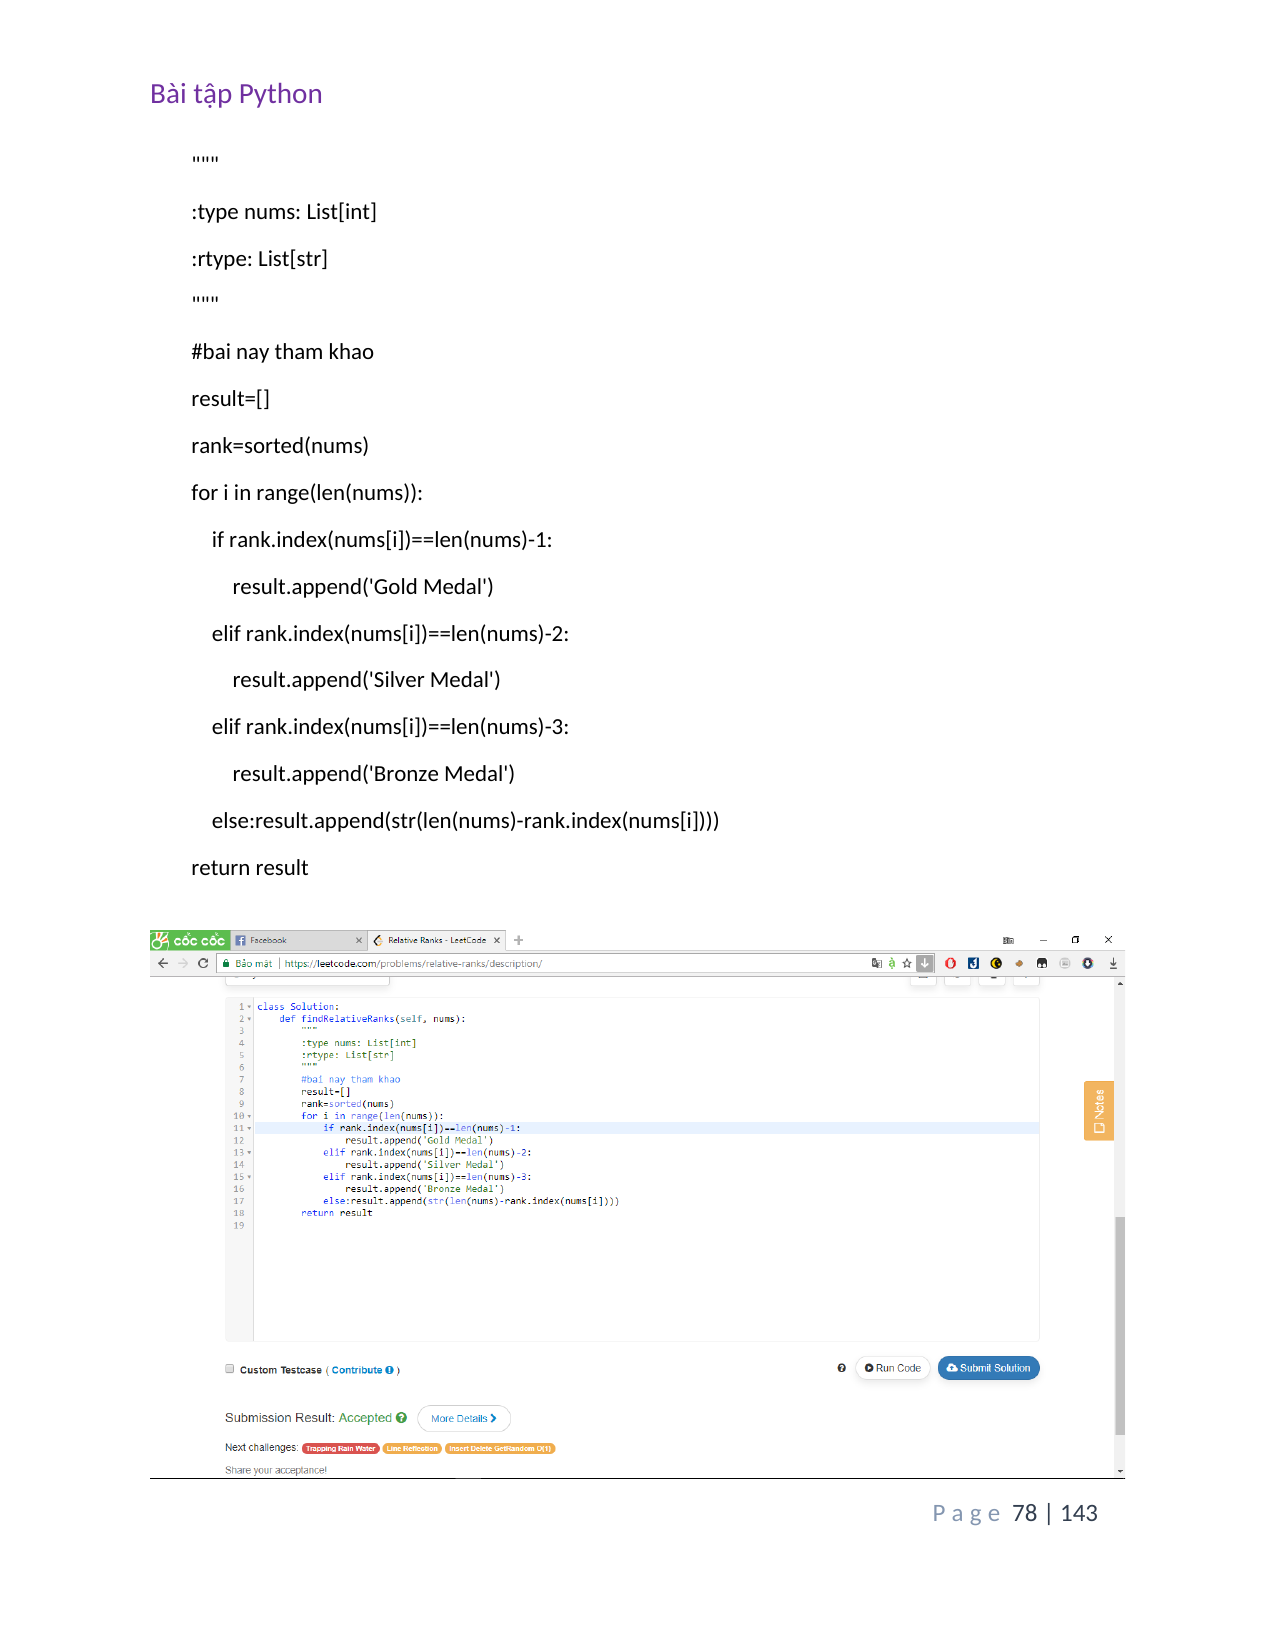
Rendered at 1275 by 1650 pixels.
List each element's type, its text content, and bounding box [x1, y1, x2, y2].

text result=[] [150, 384, 1125, 412]
text result.append('Bronze Medal') [150, 759, 1125, 787]
text """ [150, 150, 1125, 178]
text else:result.append(str(len(nums)-rank.index(nums[i]))) [150, 806, 1125, 834]
text :type nums: List[int] [150, 197, 1125, 225]
text elif rank.index(nums[i])==len(nums)-3: [150, 712, 1125, 741]
text for i in range(len(nums)): [150, 478, 1125, 506]
text :rtype: List[str] [150, 244, 1125, 272]
text return result [150, 853, 1125, 881]
text elif rank.index(nums[i])==len(nums)-2: [150, 619, 1125, 647]
text result.append('Silver Medal') [150, 666, 1125, 694]
text rank=sorted(nums) [150, 431, 1125, 459]
text result.append('Gold Medal') [150, 572, 1125, 600]
text #bai nay tham khao [150, 337, 1125, 366]
picture [150, 930, 1125, 1479]
text if rank.index(nums[i])==len(nums)-1: [150, 525, 1125, 553]
text """ [150, 291, 1125, 319]
